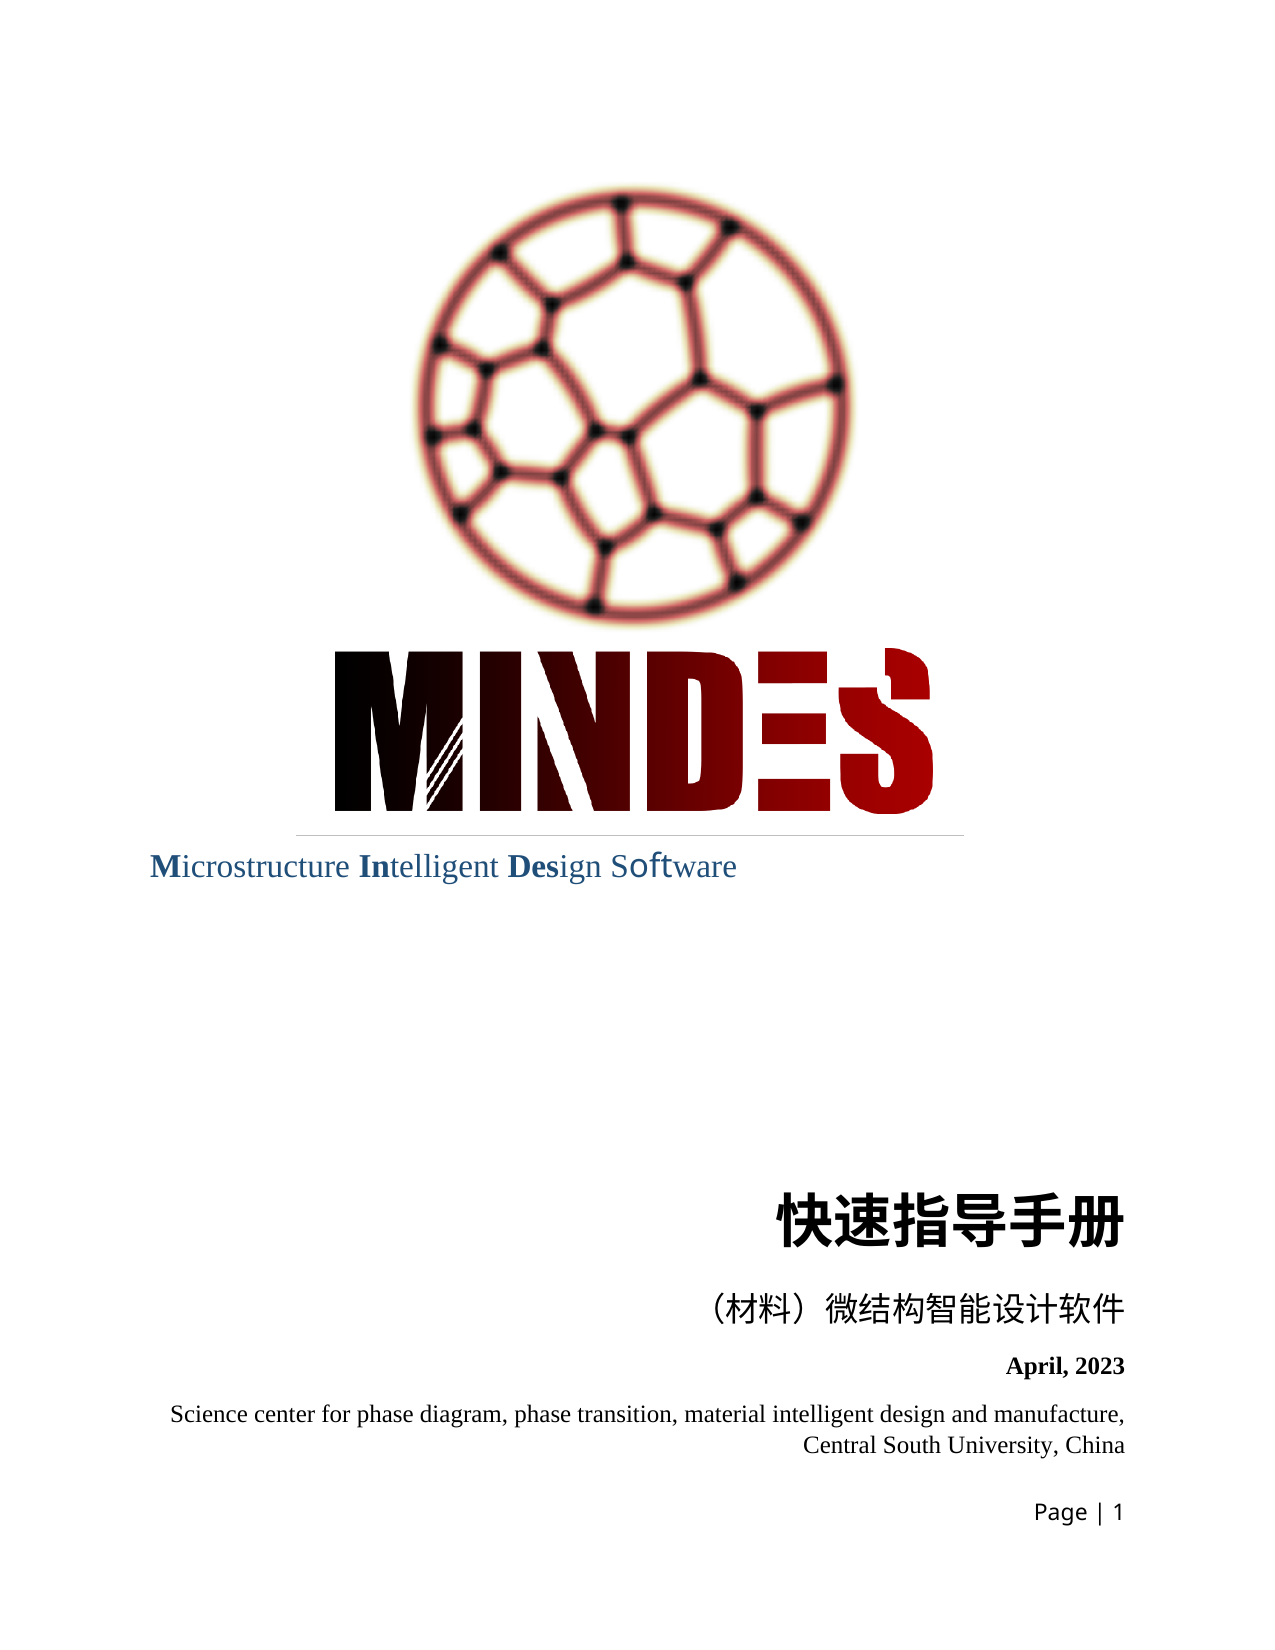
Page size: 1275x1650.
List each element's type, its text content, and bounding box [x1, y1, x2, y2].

text Science center for phase diagram, phase transition, material intelligent design and manufacture, Central South University, China [150, 1399, 1125, 1459]
text April, 2023 [150, 1351, 1125, 1380]
picture [280, 166, 995, 836]
subtitle Microstructure Intelligent Design Software [150, 842, 1125, 887]
text 快速指导手册 [150, 1174, 1125, 1259]
text （材料）微结构智能设计软件 [150, 1282, 1125, 1331]
